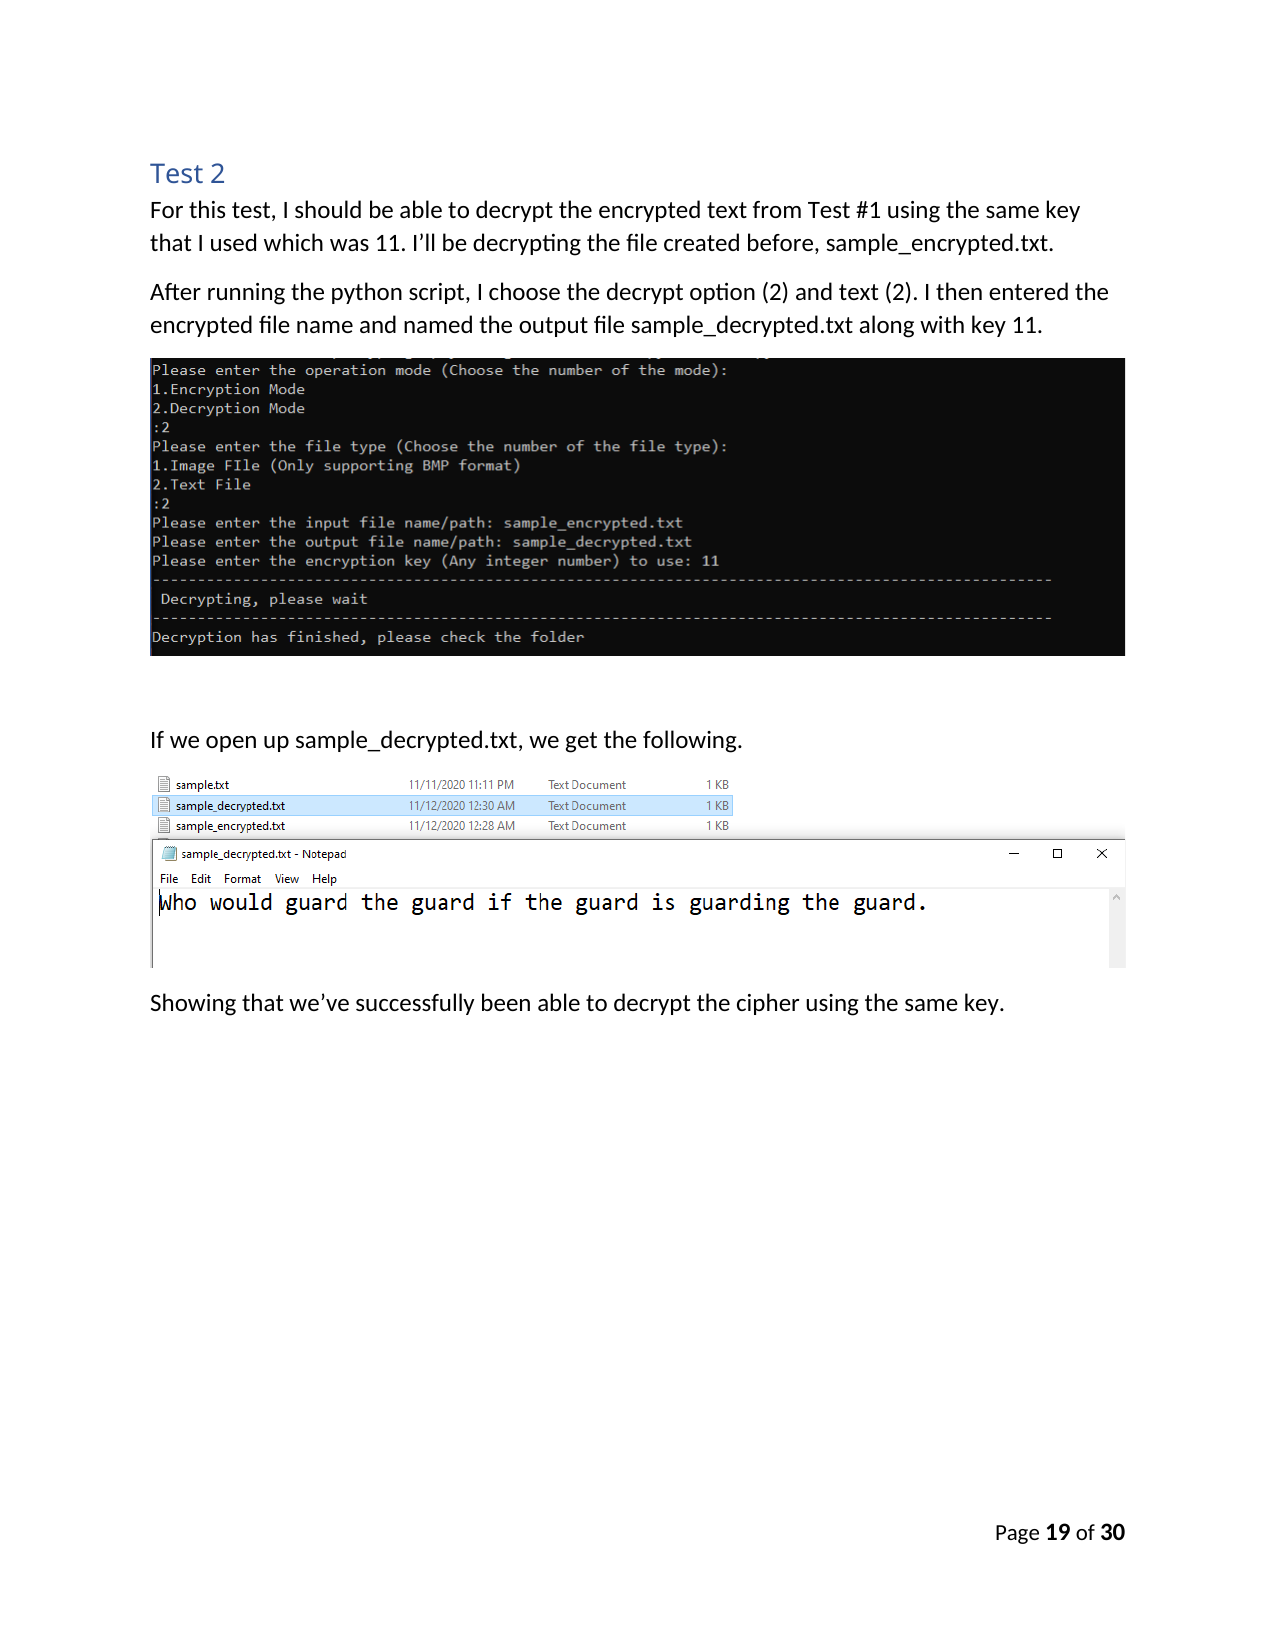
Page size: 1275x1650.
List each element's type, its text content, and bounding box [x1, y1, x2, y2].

picture [150, 358, 1125, 656]
text Showing that we’ve successfully been able to decrypt the cipher using the same key. [150, 987, 1125, 1017]
subtitle Test 2 [150, 154, 1125, 191]
picture [150, 773, 1125, 968]
text For this test, I should be able to decrypt the encrypted text from Test #1 using the same key that I used which was 11. I’ll be decrypting the file created before, sample_encrypted.txt. [150, 194, 1125, 257]
text After running the python script, I choose the decrypt option (2) and text (2). I then entered the encrypted file name and named the output file sample_decrypted.txt along with key 11. [150, 276, 1125, 340]
text If we open up sample_decrypted.txt, we get the following. [150, 724, 1125, 755]
